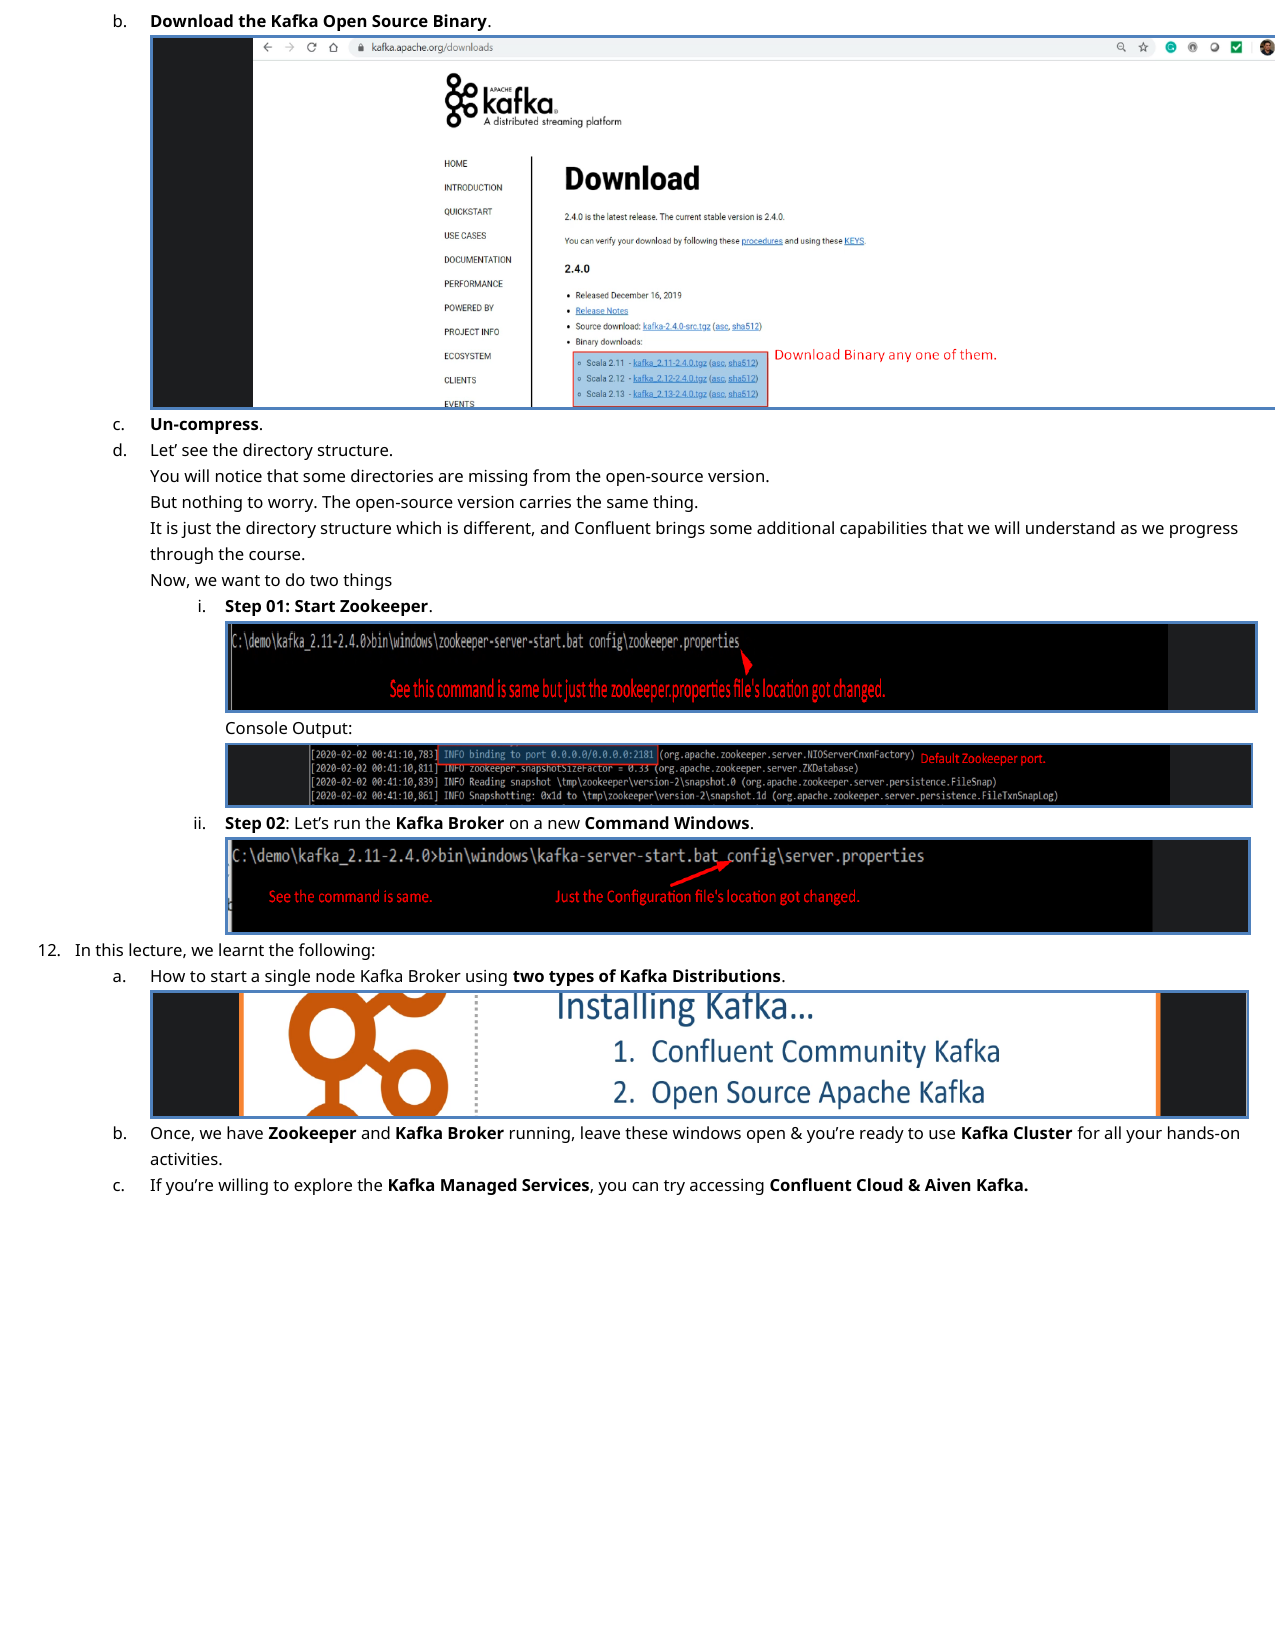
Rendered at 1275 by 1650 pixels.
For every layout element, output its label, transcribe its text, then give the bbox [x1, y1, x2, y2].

list How to start a single node Kafka Broker using two types of Kafka Distributions. [112, 964, 1255, 987]
list Let’ see the directory structure. You will notice that some directories are missing from the open-source version. But nothing to worry. The open-source version carries the same thing. It is just the directory structure which is different, and Confluent brings some additional capabilities that we will understand as we progress through the course. Now, we want to do two things [112, 439, 1255, 592]
list Step 01: Start Zookeeper. [206, 595, 1255, 618]
list Un-compress. [112, 413, 1255, 436]
picture [153, 993, 1247, 1116]
picture [228, 840, 1248, 932]
list Once, we have Zookeeper and Kafka Broker running, leave these windows open & you’re ready to use Kafka Cluster for all your hands-on activities. [112, 1122, 1255, 1171]
picture [228, 624, 1255, 710]
list If you’re willing to explore the Kafka Managed Services, you can try accessing Confluent Cloud & Aiven Kafka. [112, 1174, 1255, 1197]
picture [153, 38, 1275, 407]
picture [228, 745, 1251, 805]
list In this lecture, we learnt the following: [37, 938, 1255, 961]
